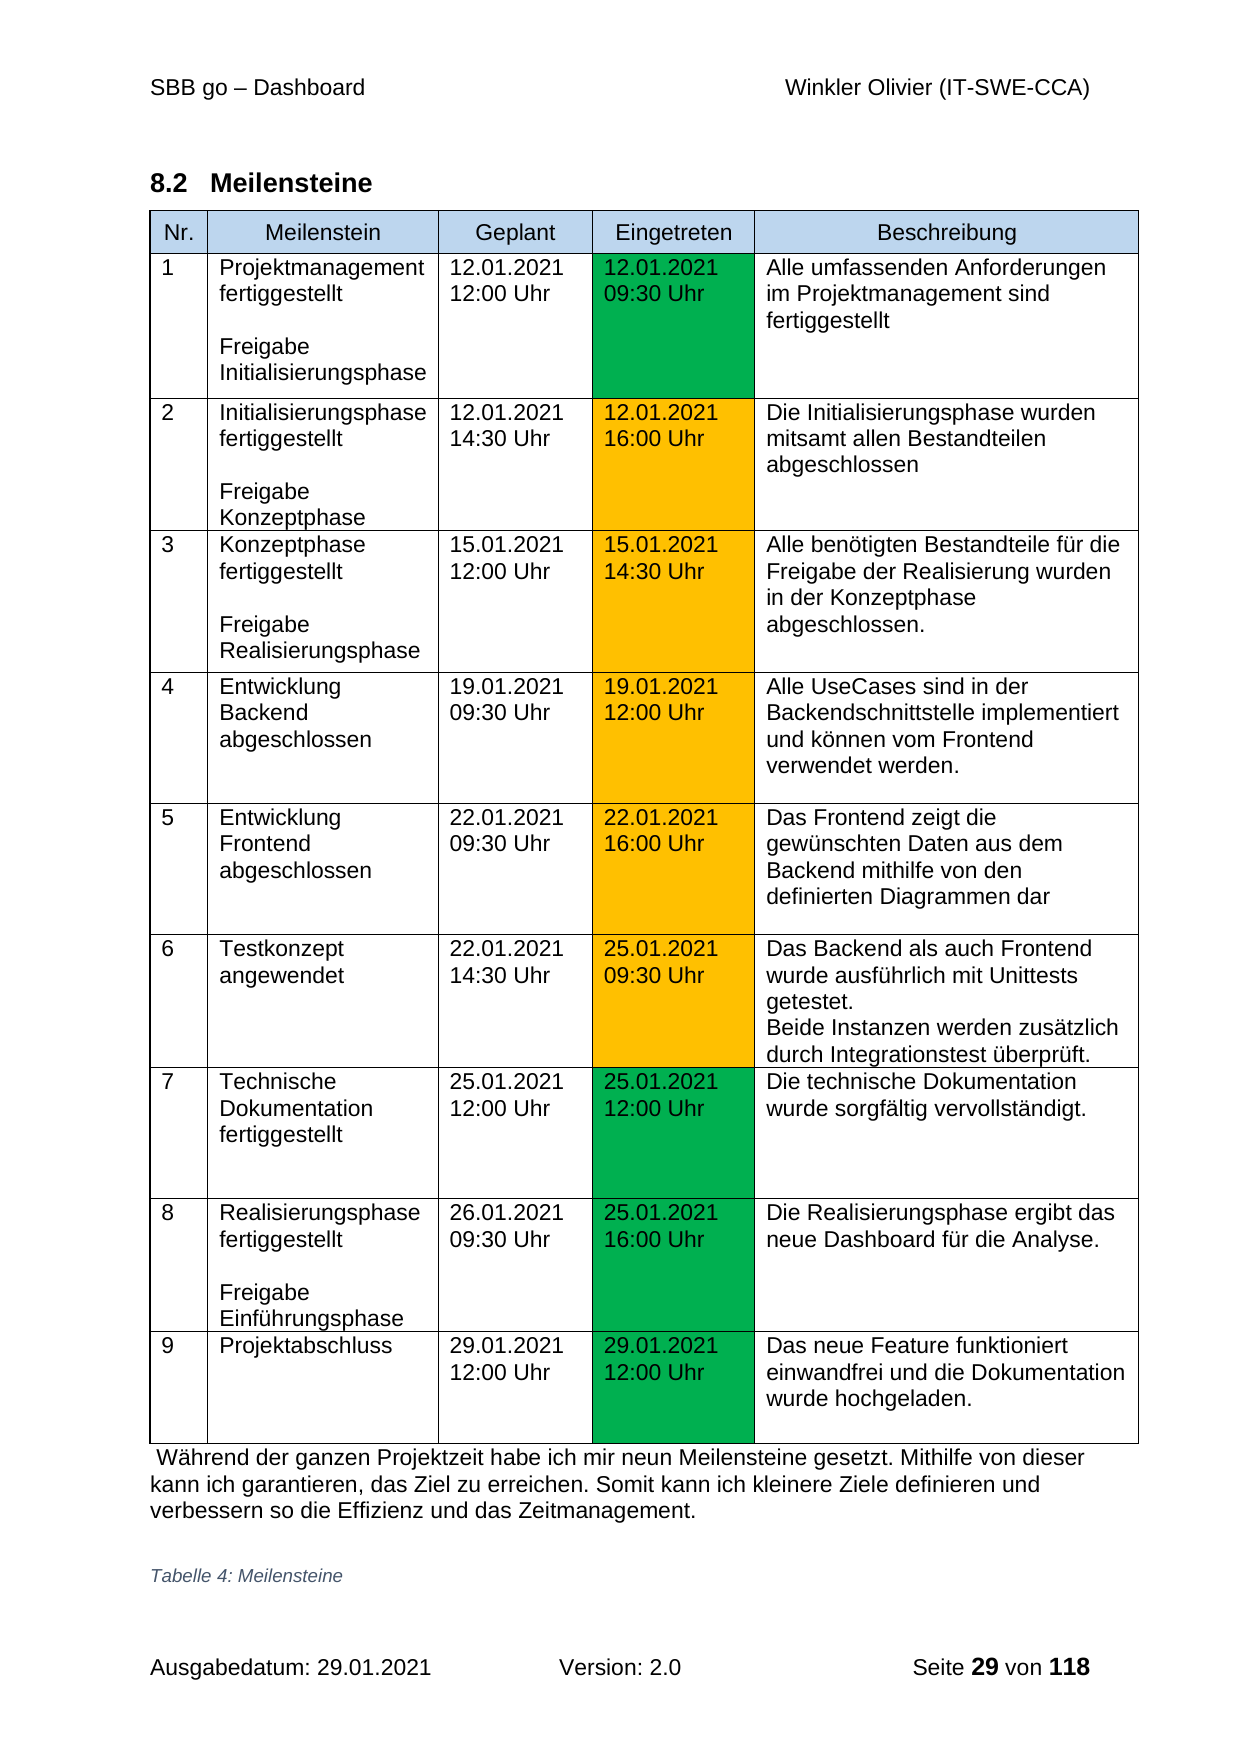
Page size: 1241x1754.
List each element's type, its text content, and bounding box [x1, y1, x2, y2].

table_cell Konzeptphase fertiggestellt Freigabe Realisierungsphase [208, 531, 438, 672]
table_cell 15.01.2021 14:30 Uhr [593, 531, 754, 672]
table_cell 12.01.2021 09:30 Uhr [593, 254, 754, 398]
table_cell Das Backend als auch Frontend wurde ausführlich mit Unittests getestet. Beide Instanzen werden zusätzlich durch Integrationstest überprüft. [755, 935, 1138, 1067]
table_cell Die technische Dokumentation wurde sorgfältig vervollständigt. [755, 1068, 1138, 1198]
table_cell Die Initialisierungsphase wurden mitsamt allen Bestandteilen abgeschlossen [755, 399, 1138, 530]
table_cell Alle umfassenden Anforderungen im Projektmanagement sind fertiggestellt [755, 254, 1138, 398]
table_cell Entwicklung Backend abgeschlossen [208, 673, 438, 803]
subtitle Meilensteine [150, 167, 1090, 198]
table_cell 22.01.2021 14:30 Uhr [439, 935, 592, 1067]
table_cell Alle benötigten Bestandteile für die Freigabe der Realisierung wurden in der Konzeptphase abgeschlossen. [755, 531, 1138, 672]
table_cell 3 [151, 531, 207, 672]
table_header Geplant [439, 211, 592, 253]
text Tabelle 4: Meilensteine [150, 1565, 345, 1587]
table_header Beschreibung [755, 211, 1138, 253]
table_cell Realisierungsphase fertiggestellt Freigabe Einführungsphase [208, 1199, 438, 1331]
table_cell 2 [151, 399, 207, 530]
table_cell 26.01.2021 09:30 Uhr [439, 1199, 592, 1331]
table_cell 22.01.2021 09:30 Uhr [439, 804, 592, 934]
table_cell 7 [151, 1068, 207, 1198]
table_cell 29.01.2021 12:00 Uhr [439, 1332, 592, 1443]
table_cell 12.01.2021 16:00 Uhr [593, 399, 754, 530]
table_cell Technische Dokumentation fertiggestellt [208, 1068, 438, 1198]
table_cell Projektmanagement fertiggestellt Freigabe Initialisierungsphase [208, 254, 438, 398]
table_cell Das Frontend zeigt die gewünschten Daten aus dem Backend mithilfe von den definierten Diagrammen dar [755, 804, 1138, 934]
table_header Nr. [151, 211, 207, 253]
table_cell Alle UseCases sind in der Backendschnittstelle implementiert und können vom Frontend verwendet werden. [755, 673, 1138, 803]
table_cell 25.01.2021 12:00 Uhr [439, 1068, 592, 1198]
table_cell 15.01.2021 12:00 Uhr [439, 531, 592, 672]
table_header Meilenstein [208, 211, 438, 253]
table_header Eingetreten [593, 211, 754, 253]
table_cell 19.01.2021 09:30 Uhr [439, 673, 592, 803]
table_cell Entwicklung Frontend abgeschlossen [208, 804, 438, 934]
table_cell 25.01.2021 09:30 Uhr [593, 935, 754, 1067]
table_cell 4 [151, 673, 207, 803]
table_cell 9 [151, 1332, 207, 1443]
table_cell 29.01.2021 12:00 Uhr [593, 1332, 754, 1443]
table_cell 19.01.2021 12:00 Uhr [593, 673, 754, 803]
table_cell 6 [151, 935, 207, 1067]
text Während der ganzen Projektzeit habe ich mir neun Meilensteine gesetzt. Mithilfe von dieser kann ich garantieren, das Ziel zu erreichen. Somit kann ich kleinere Ziele definieren und verbessern so die Effizienz und das Zeitmanagement. [150, 1444, 1090, 1523]
table_cell Die Realisierungsphase ergibt das neue Dashboard für die Analyse. [755, 1199, 1138, 1331]
table_cell 25.01.2021 16:00 Uhr [593, 1199, 754, 1331]
table_cell 22.01.2021 16:00 Uhr [593, 804, 754, 934]
table_cell 8 [151, 1199, 207, 1331]
table_cell 5 [151, 804, 207, 934]
table_cell Das neue Feature funktioniert einwandfrei und die Dokumentation wurde hochgeladen. [755, 1332, 1138, 1443]
table_cell Projektabschluss [208, 1332, 438, 1443]
table_cell Testkonzept angewendet [208, 935, 438, 1067]
table_cell 25.01.2021 12:00 Uhr [593, 1068, 754, 1198]
table_cell 1 [151, 254, 207, 398]
table_cell Initialisierungsphase fertiggestellt Freigabe Konzeptphase [208, 399, 438, 530]
table_cell 12.01.2021 14:30 Uhr [439, 399, 592, 530]
table_cell 12.01.2021 12:00 Uhr [439, 254, 592, 398]
